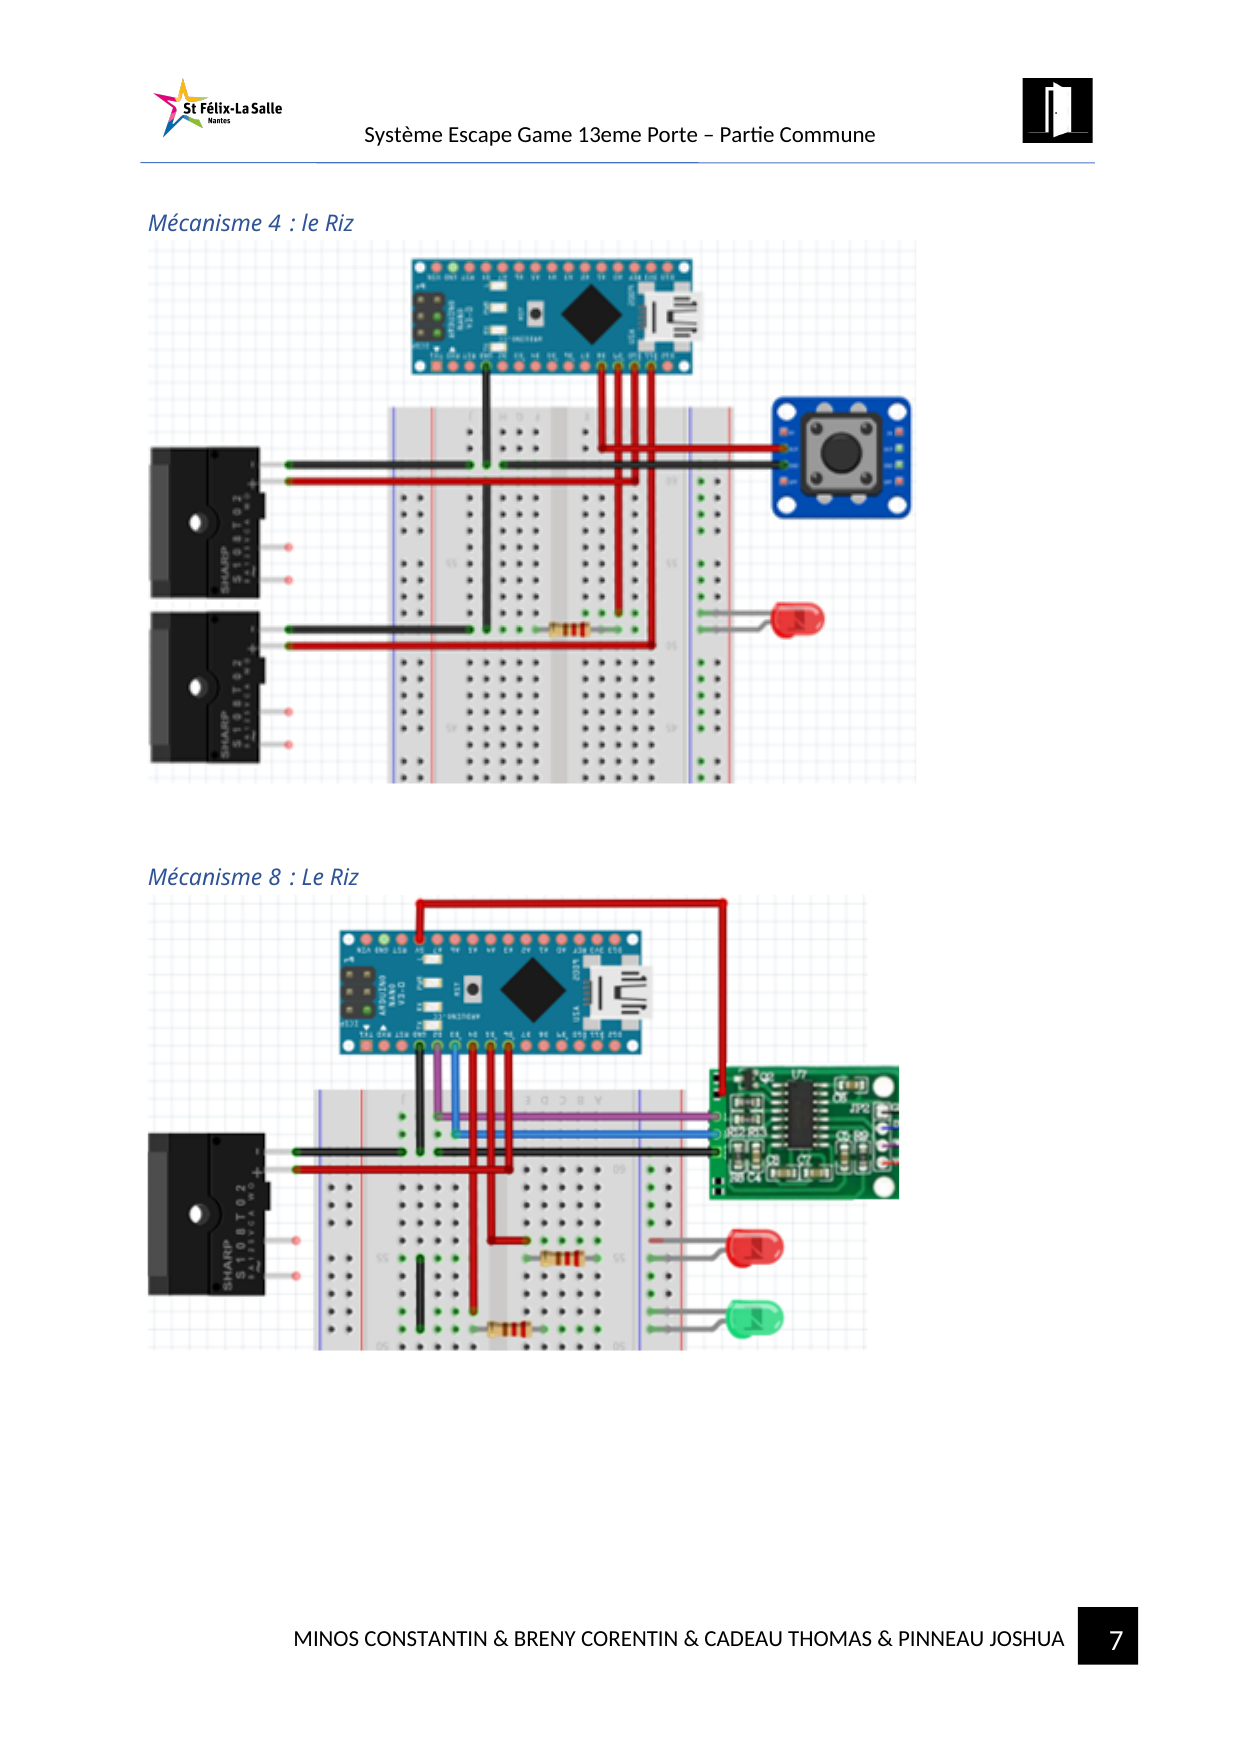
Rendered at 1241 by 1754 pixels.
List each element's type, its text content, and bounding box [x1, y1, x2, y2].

subtitle Mécanisme 8 : Le Riz [148, 861, 1078, 893]
picture [147, 895, 900, 1361]
picture [1022, 78, 1093, 143]
picture [147, 240, 917, 796]
subtitle Mécanisme 4 : le Riz [148, 207, 1078, 238]
picture [147, 73, 290, 142]
